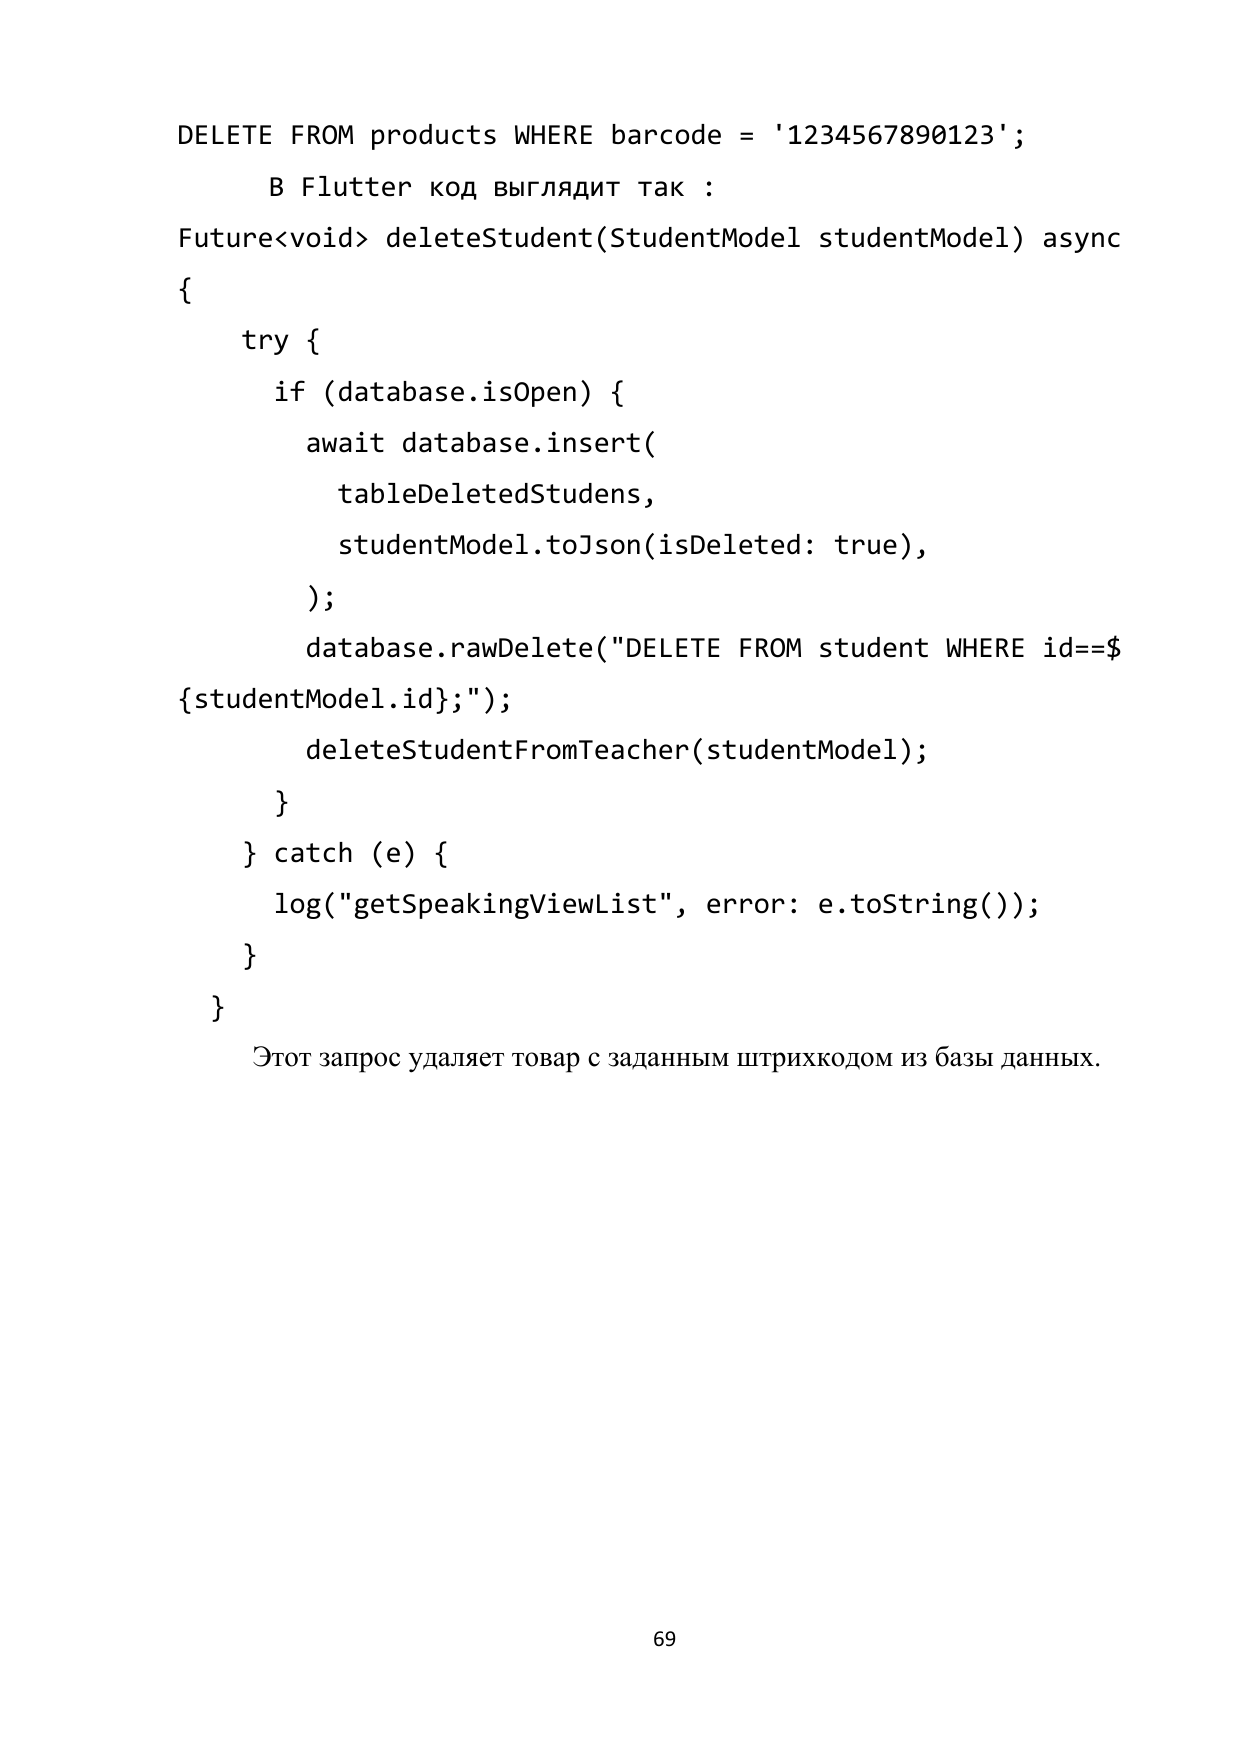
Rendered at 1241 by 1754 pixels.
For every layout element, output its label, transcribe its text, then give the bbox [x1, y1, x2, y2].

text DELETE FROM products WHERE barcode = '1234567890123'; [177, 118, 1152, 152]
text database.rawDelete("DELETE FROM student WHERE id==${studentModel.id};"); [177, 631, 1152, 716]
text studentModel.toJson(isDeleted: true), [177, 528, 1152, 562]
text } catch (e) { [177, 836, 1152, 870]
text log("getSpeakingViewList", error: e.toString()); [177, 887, 1152, 921]
text await database.insert( [177, 426, 1152, 460]
text } [177, 989, 1152, 1023]
text try { [177, 323, 1152, 357]
text Этот запрос удаляет товар с заданным штрихкодом из базы данных. [177, 1041, 1152, 1073]
text В Flutter код выглядит так : [177, 169, 1152, 203]
text } [177, 784, 1152, 818]
text } [177, 938, 1152, 972]
text if (database.isOpen) { [177, 374, 1152, 408]
text Future<void> deleteStudent(StudentModel studentModel) async { [177, 221, 1152, 306]
text deleteStudentFromTeacher(studentModel); [177, 733, 1152, 767]
text ); [177, 579, 1152, 613]
text tableDeletedStudens, [177, 477, 1152, 511]
